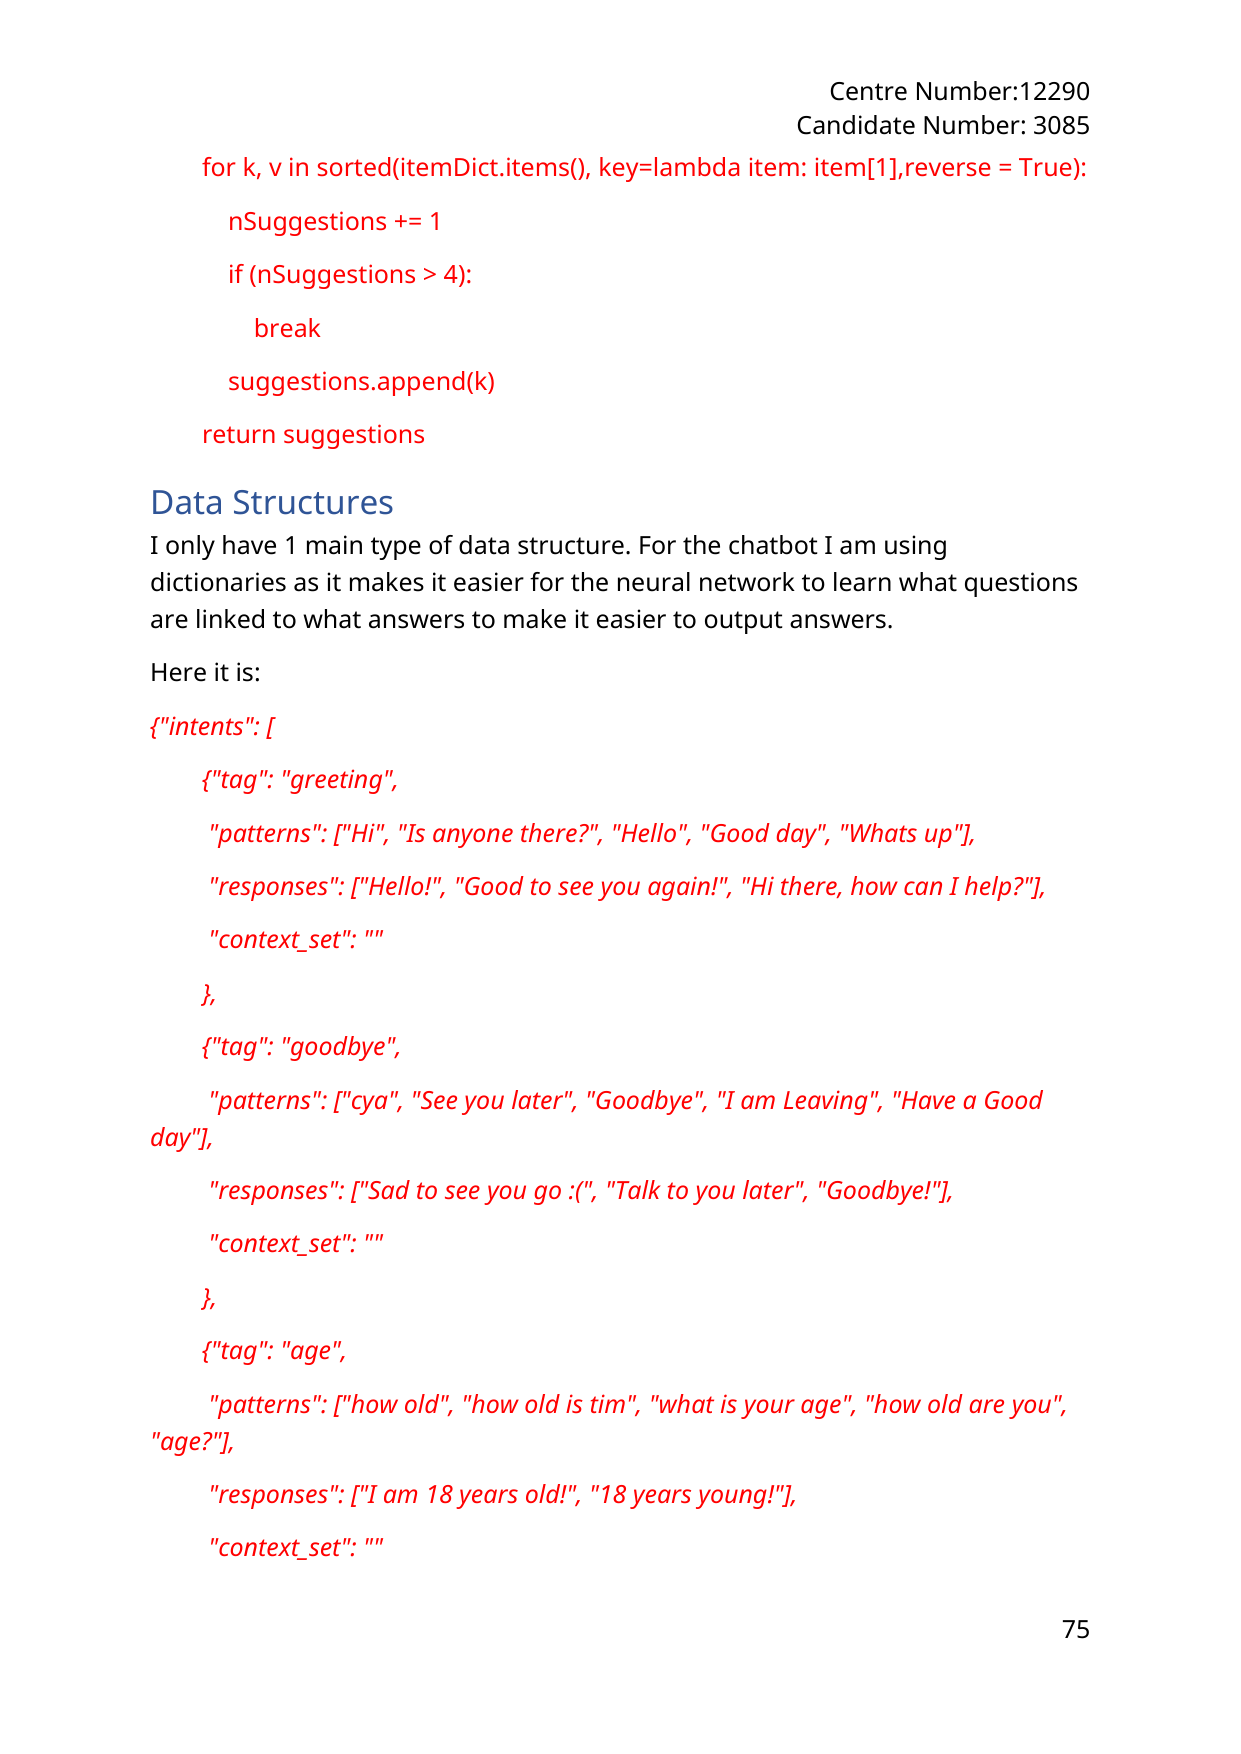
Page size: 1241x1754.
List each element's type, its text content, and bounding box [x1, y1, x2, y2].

text if (nSuggestions > 4): [150, 257, 1090, 291]
text "responses": ["Hello!", "Good to see you again!", "Hi there, how can I help?"], [150, 869, 1090, 903]
text Here it is: [150, 655, 1090, 689]
text "patterns": ["cya", "See you later", "Goodbye", "I am Leaving", "Have a Good day"], [150, 1082, 1090, 1153]
text break [150, 310, 1090, 344]
text }, [150, 976, 1090, 1009]
subtitle Data Structures [150, 479, 1090, 524]
text {"tag": "goodbye", [150, 1029, 1090, 1063]
text }, [150, 1279, 1090, 1313]
text "responses": ["I am 18 years old!", "18 years young!"], [150, 1477, 1090, 1511]
text "patterns": ["Hi", "Is anyone there?", "Hello", "Good day", "Whats up"], [150, 815, 1090, 849]
text {"tag": "age", [150, 1333, 1090, 1367]
text {"intents": [ [150, 708, 1090, 742]
text for k, v in sorted(itemDict.items(), key=lambda item: item[1],reverse = True): [150, 150, 1090, 184]
text "patterns": ["how old", "how old is tim", "what is your age", "how old are you", "age?"], [150, 1386, 1090, 1457]
text return suggestions [150, 417, 1090, 451]
text nSuggestions += 1 [150, 203, 1090, 237]
text {"tag": "greeting", [150, 762, 1090, 796]
text "responses": ["Sad to see you go :(", "Talk to you later", "Goodbye!"], [150, 1173, 1090, 1207]
text "context_set": "" [150, 1226, 1090, 1260]
text "context_set": "" [150, 922, 1090, 956]
text I only have 1 main type of data structure. For the chatbot I am using dictionaries as it makes it easier for the neural network to learn what questions are linked to what answers to make it easier to output answers. [150, 528, 1090, 636]
text suggestions.append(k) [150, 364, 1090, 398]
text "context_set": "" [150, 1530, 1090, 1564]
